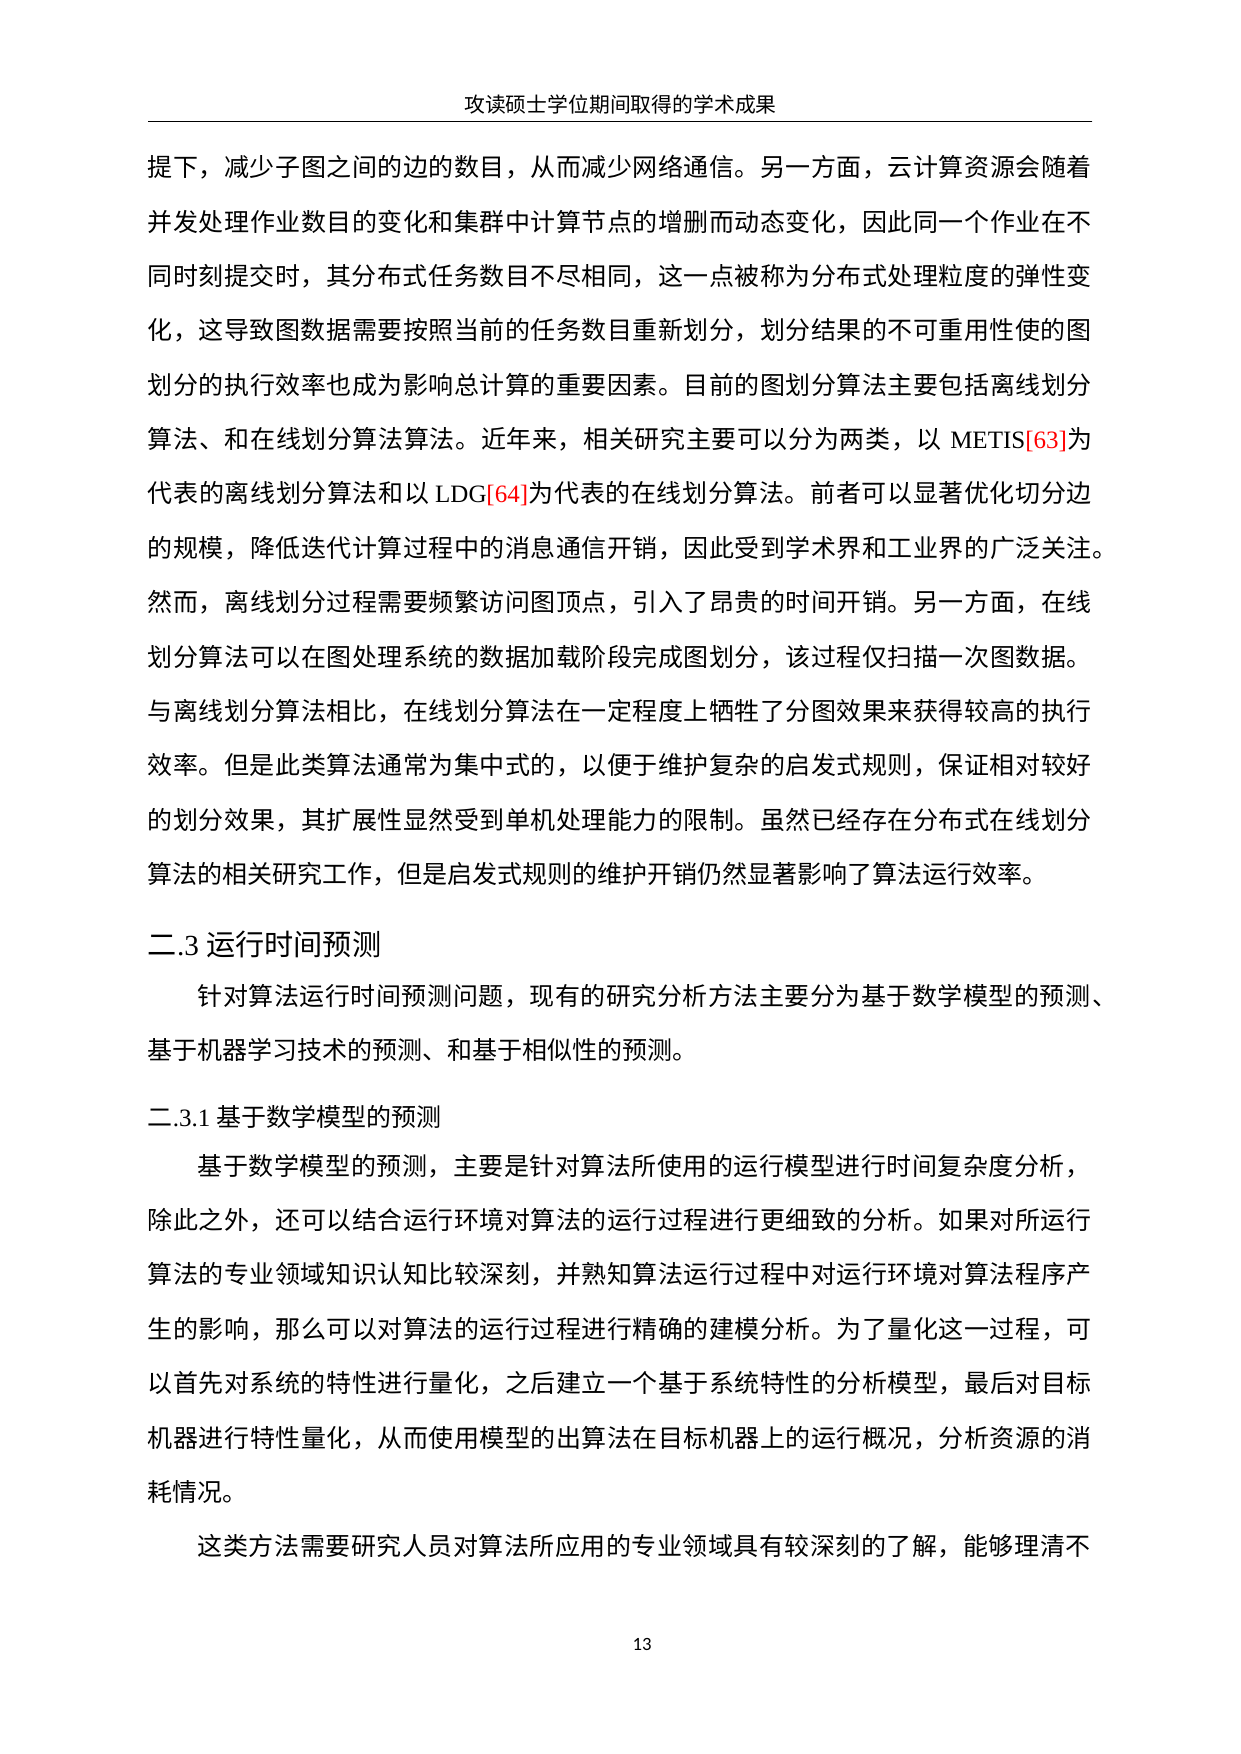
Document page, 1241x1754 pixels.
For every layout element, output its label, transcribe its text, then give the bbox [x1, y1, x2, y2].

subtitle 基于数学模型的预测 [148, 1097, 1092, 1134]
text 基于数学模型的预测，主要是针对算法所使用的运行模型进行时间复杂度分析，除此之外，还可以结合运行环境对算法的运行过程进行更细致的分析。如果对所运行算法的专业领域知识认知比较深刻，并熟知算法运行过程中对运行环境对算法程序产生的影响，那么可以对算法的运行过程进行精确的建模分析。为了量化这一过程，可以首先对系统的特性进行量化，之后建立一个基于系统特性的分析模型，最后对目标机器进行特性量化，从而使用模型的出算法在目标机器上的运行概况，分析资源的消耗情况。 [148, 1146, 1092, 1509]
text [148, 148, 1092, 891]
subtitle 运行时间预测 [148, 921, 1092, 964]
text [148, 1527, 1092, 1563]
text 针对算法运行时间预测问题，现有的研究分析方法主要分为基于数学模型的预测、基于机器学习技术的预测、和基于相似性的预测。 [148, 976, 1092, 1067]
